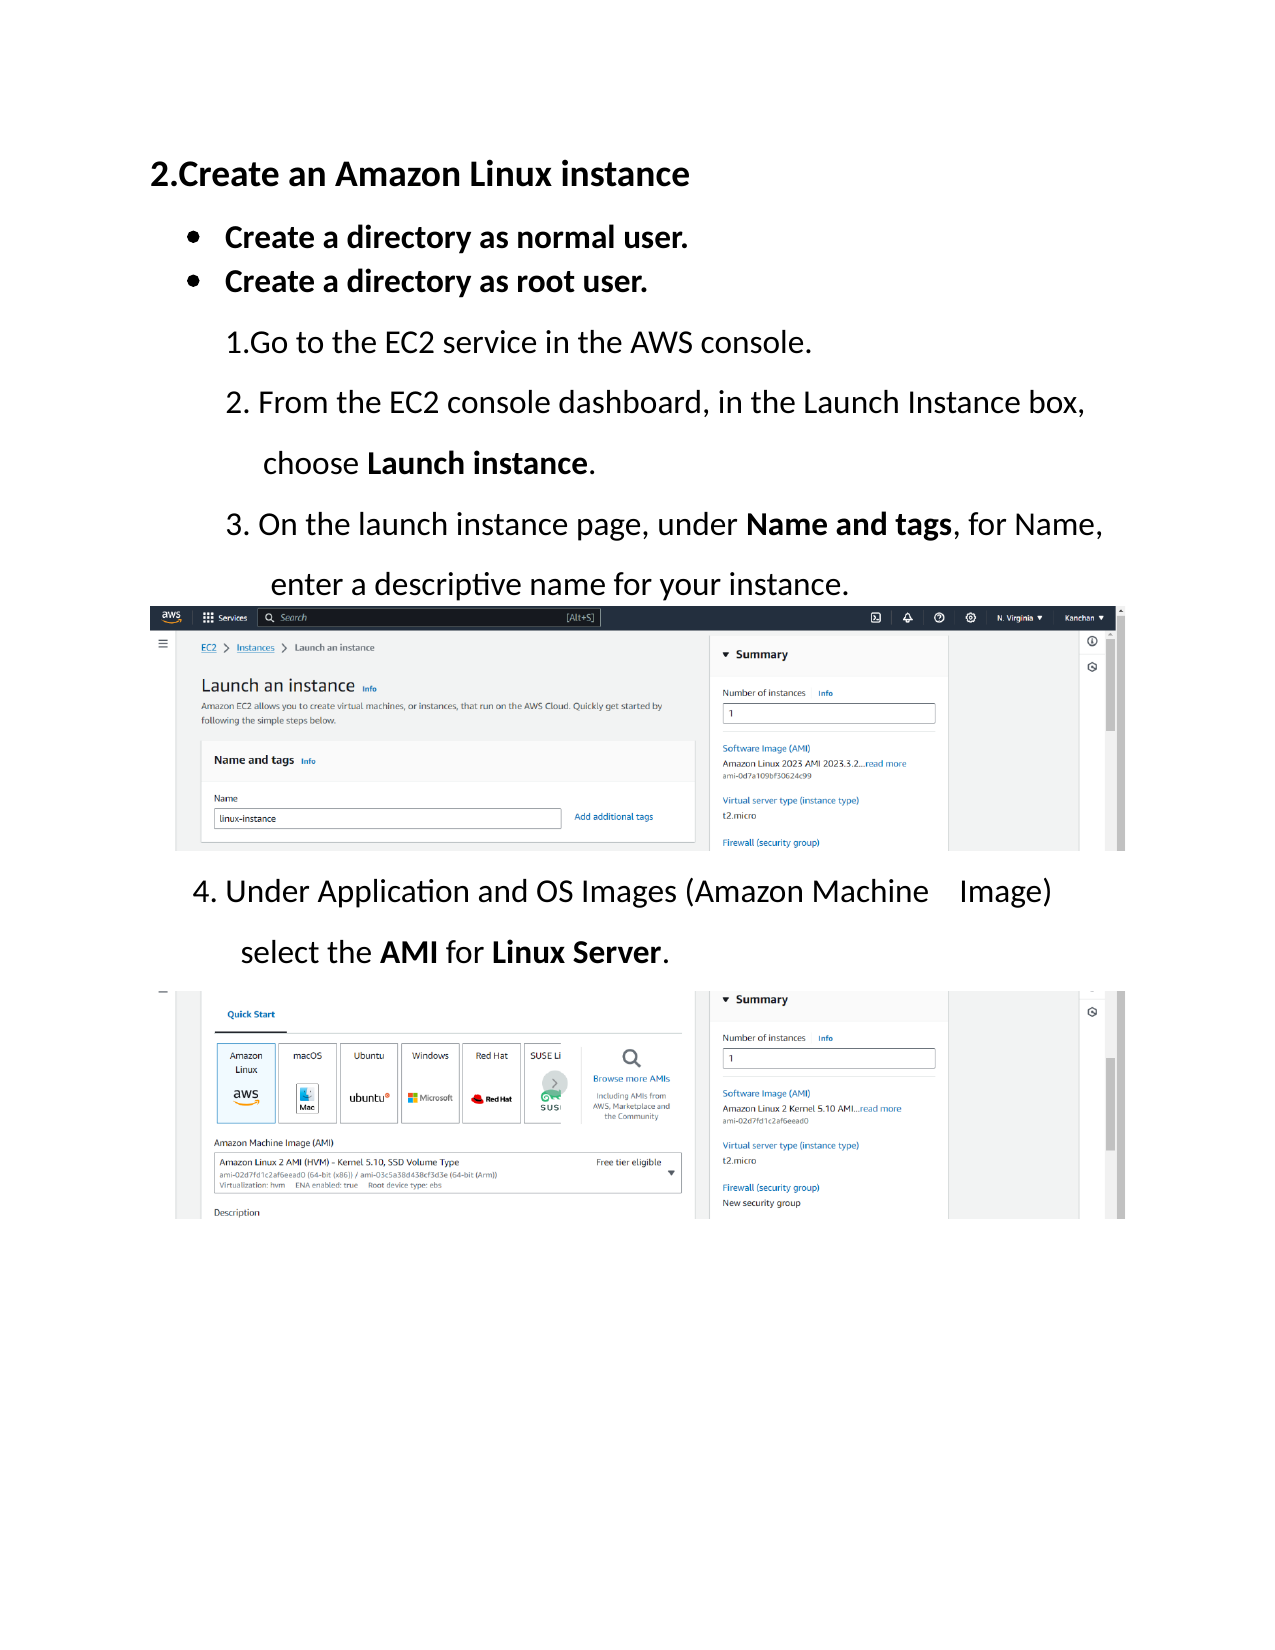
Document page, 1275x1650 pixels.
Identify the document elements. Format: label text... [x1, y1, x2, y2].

text 4. Under Application and OS Images (Amazon Machine Image) [150, 870, 1125, 911]
text choose Launch instance. [150, 442, 1125, 483]
list Create a directory as normal user. [187, 216, 1125, 257]
list Create a directory as root user. [187, 260, 1125, 301]
picture [150, 606, 1125, 851]
picture [150, 991, 1125, 1219]
text select the AMI for Linux Server. [150, 931, 1125, 972]
text 2. From the EC2 console dashboard, in the Launch Instance box, [150, 381, 1125, 422]
text 2.Create an Amazon Linux instance [150, 150, 1125, 196]
text enter a descriptive name for your instance. [150, 563, 1125, 606]
text 3. On the launch instance page, under Name and tags, for Name, [150, 503, 1125, 543]
text 1.Go to the EC2 service in the AWS console. [225, 321, 1125, 361]
